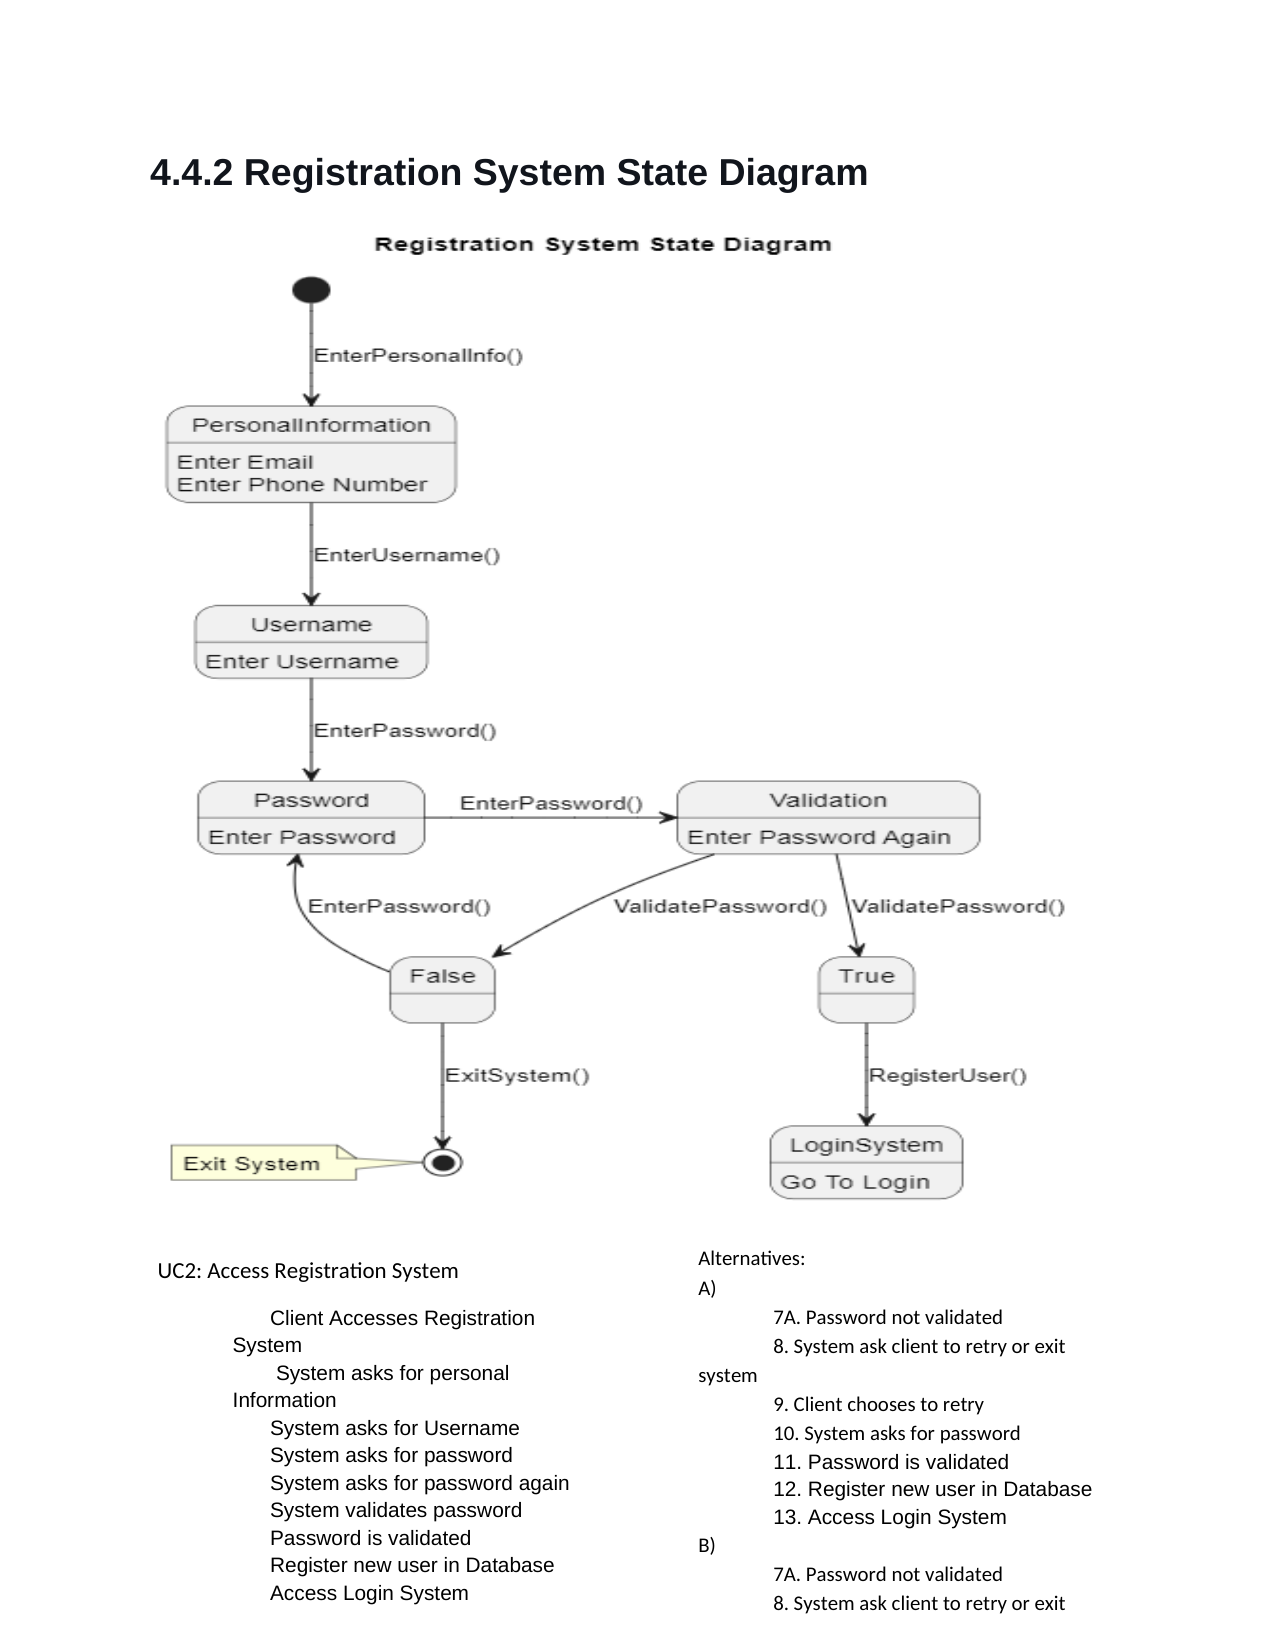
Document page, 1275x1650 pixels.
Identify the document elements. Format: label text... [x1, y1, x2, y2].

text 4.4.2 Registration System State Diagram [150, 150, 1125, 193]
picture [155, 218, 1079, 1206]
